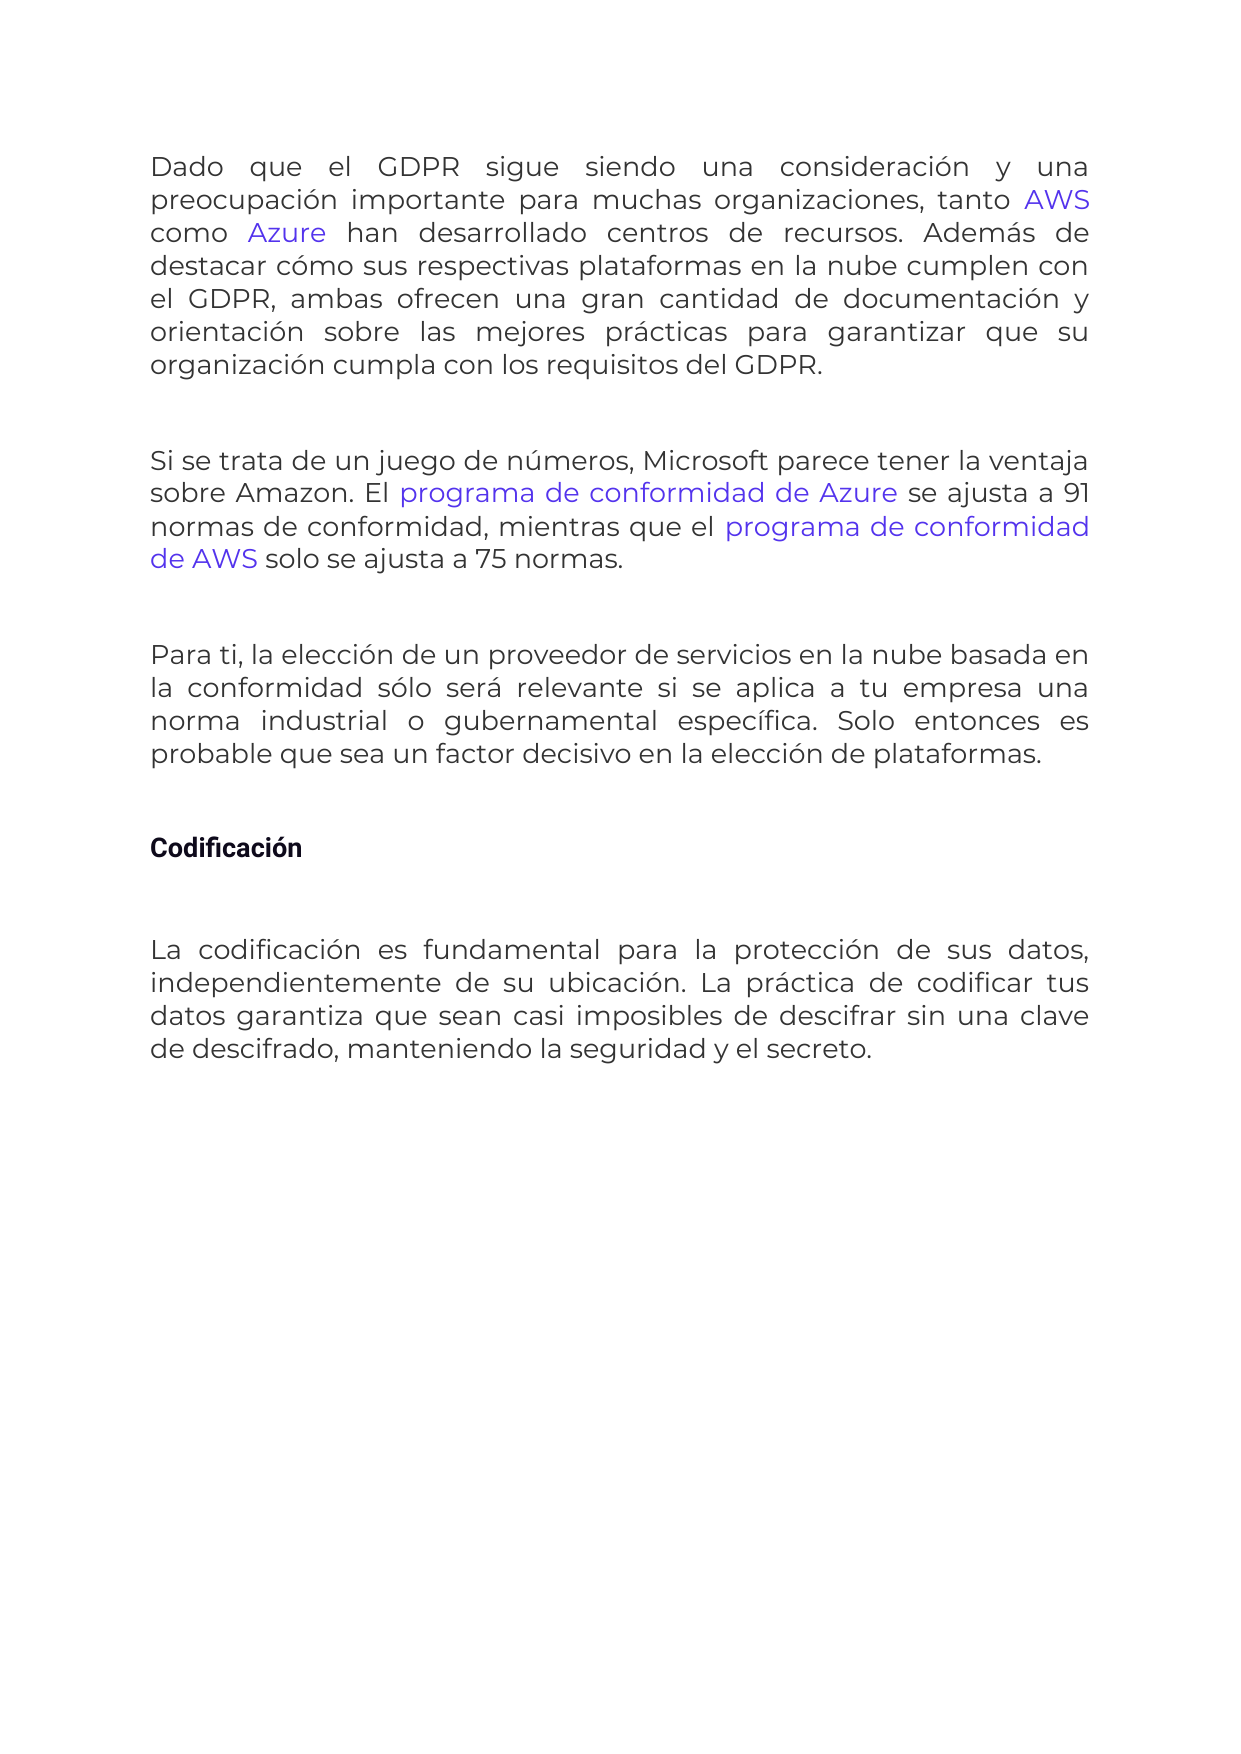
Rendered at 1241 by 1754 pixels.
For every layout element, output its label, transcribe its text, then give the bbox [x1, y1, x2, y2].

text Para ti, la elección de un proveedor de servicios en la nube basada en la conformidad sólo será relevante si se aplica a tu empresa una norma industrial o gubernamental específica. Solo entonces es probable que sea un factor decisivo en la elección de plataformas. [150, 638, 1090, 770]
subtitle Codificación [150, 833, 1090, 864]
text Si se trata de un juego de números, Microsoft parece tener la ventaja sobre Amazon. El programa de conformidad de Azure se ajusta a 91 normas de conformidad, mientras que el programa de conformidad de AWS solo se ajusta a 75 normas. [150, 444, 1090, 576]
text La codificación es fundamental para la protección de sus datos, independientemente de su ubicación. La práctica de codificar tus datos garantiza que sean casi imposibles de descifrar sin una clave de descifrado, manteniendo la seguridad y el secreto. [150, 933, 1090, 1066]
text Dado que el GDPR sigue siendo una consideración y una preocupación importante para muchas organizaciones, tanto AWS como Azure han desarrollado centros de recursos. Además de destacar cómo sus respectivas plataformas en la nube cumplen con el GDPR, ambas ofrecen una gran cantidad de documentación y orientación sobre las mejores prácticas para garantizar que su organización cumpla con los requisitos del GDPR. [150, 150, 1090, 381]
